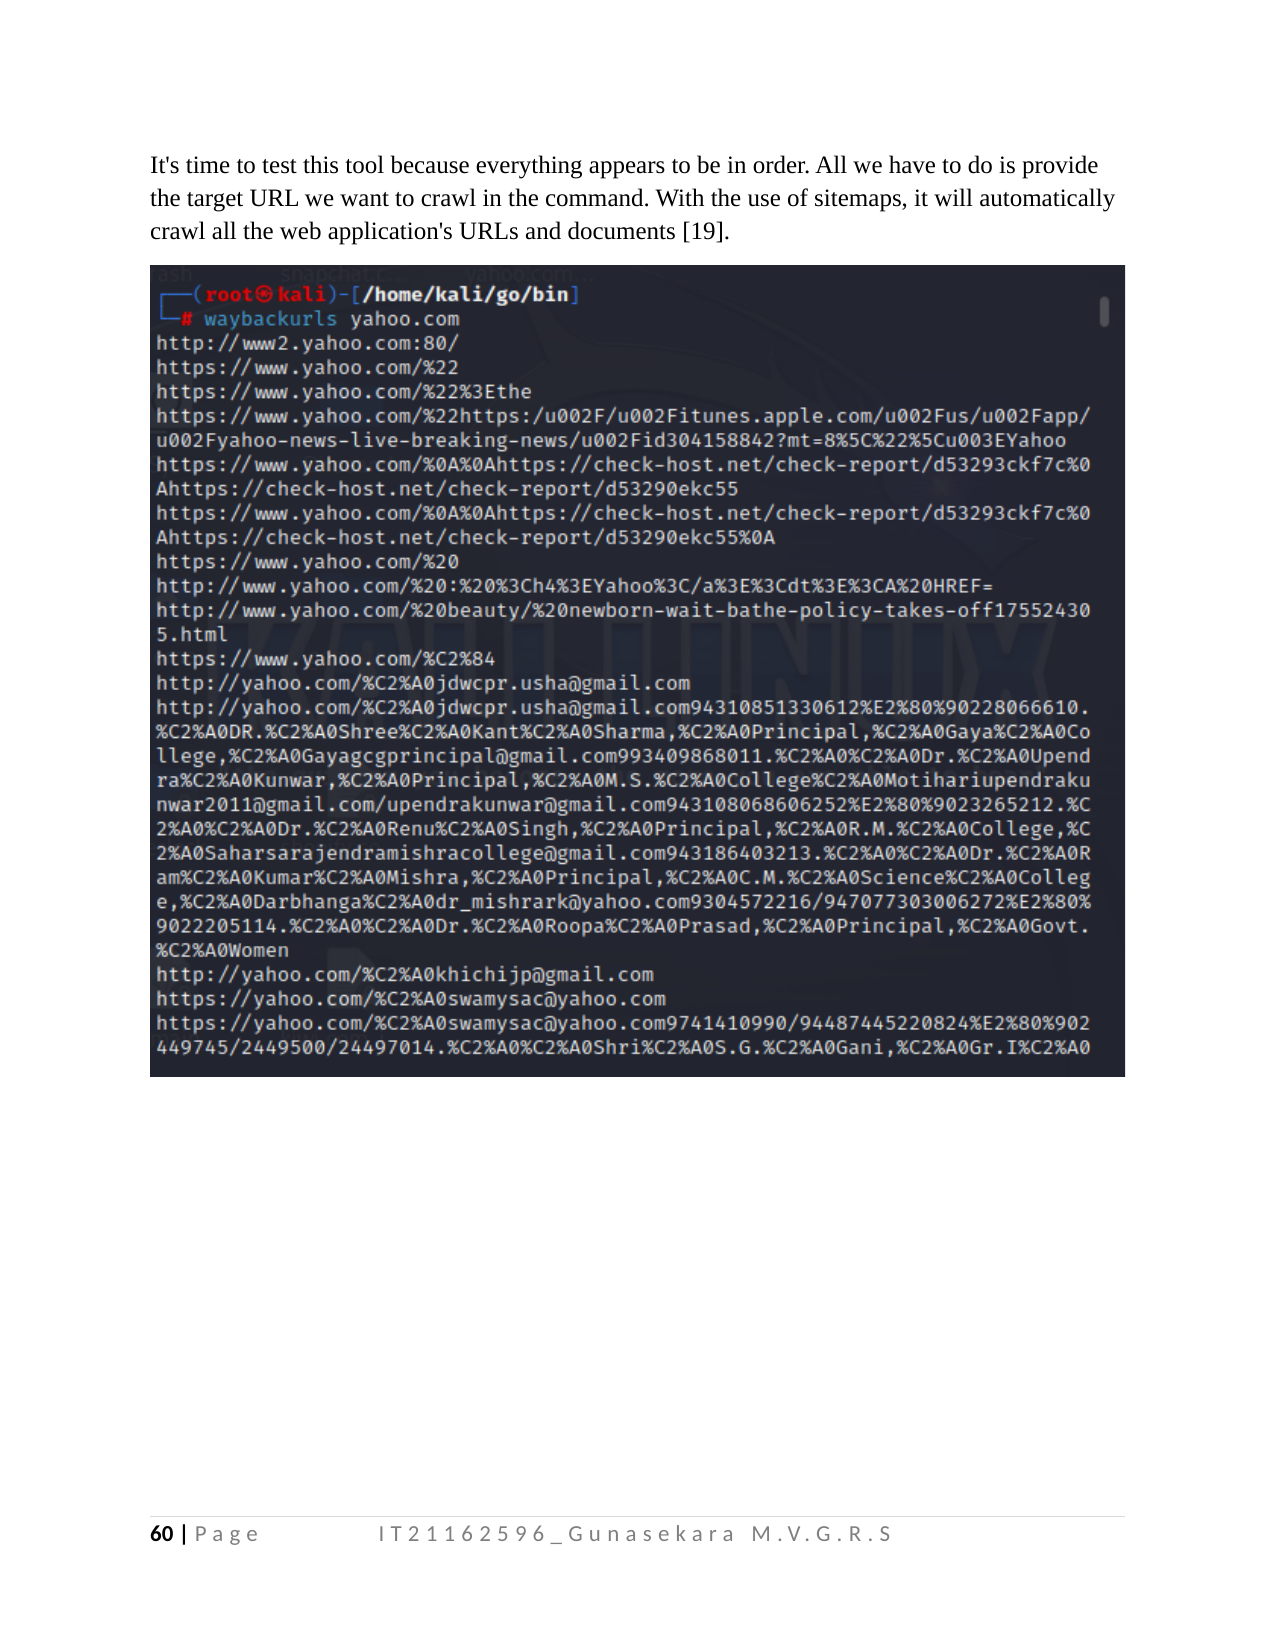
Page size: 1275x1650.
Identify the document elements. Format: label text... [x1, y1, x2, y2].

text It's time to test this tool because everything appears to be in order. All we have to do is provide the target URL we want to crawl in the command. With the use of sitemaps, it will automatically crawl all the web application's URLs and documents. [150, 150, 1125, 245]
picture [150, 265, 1125, 1077]
